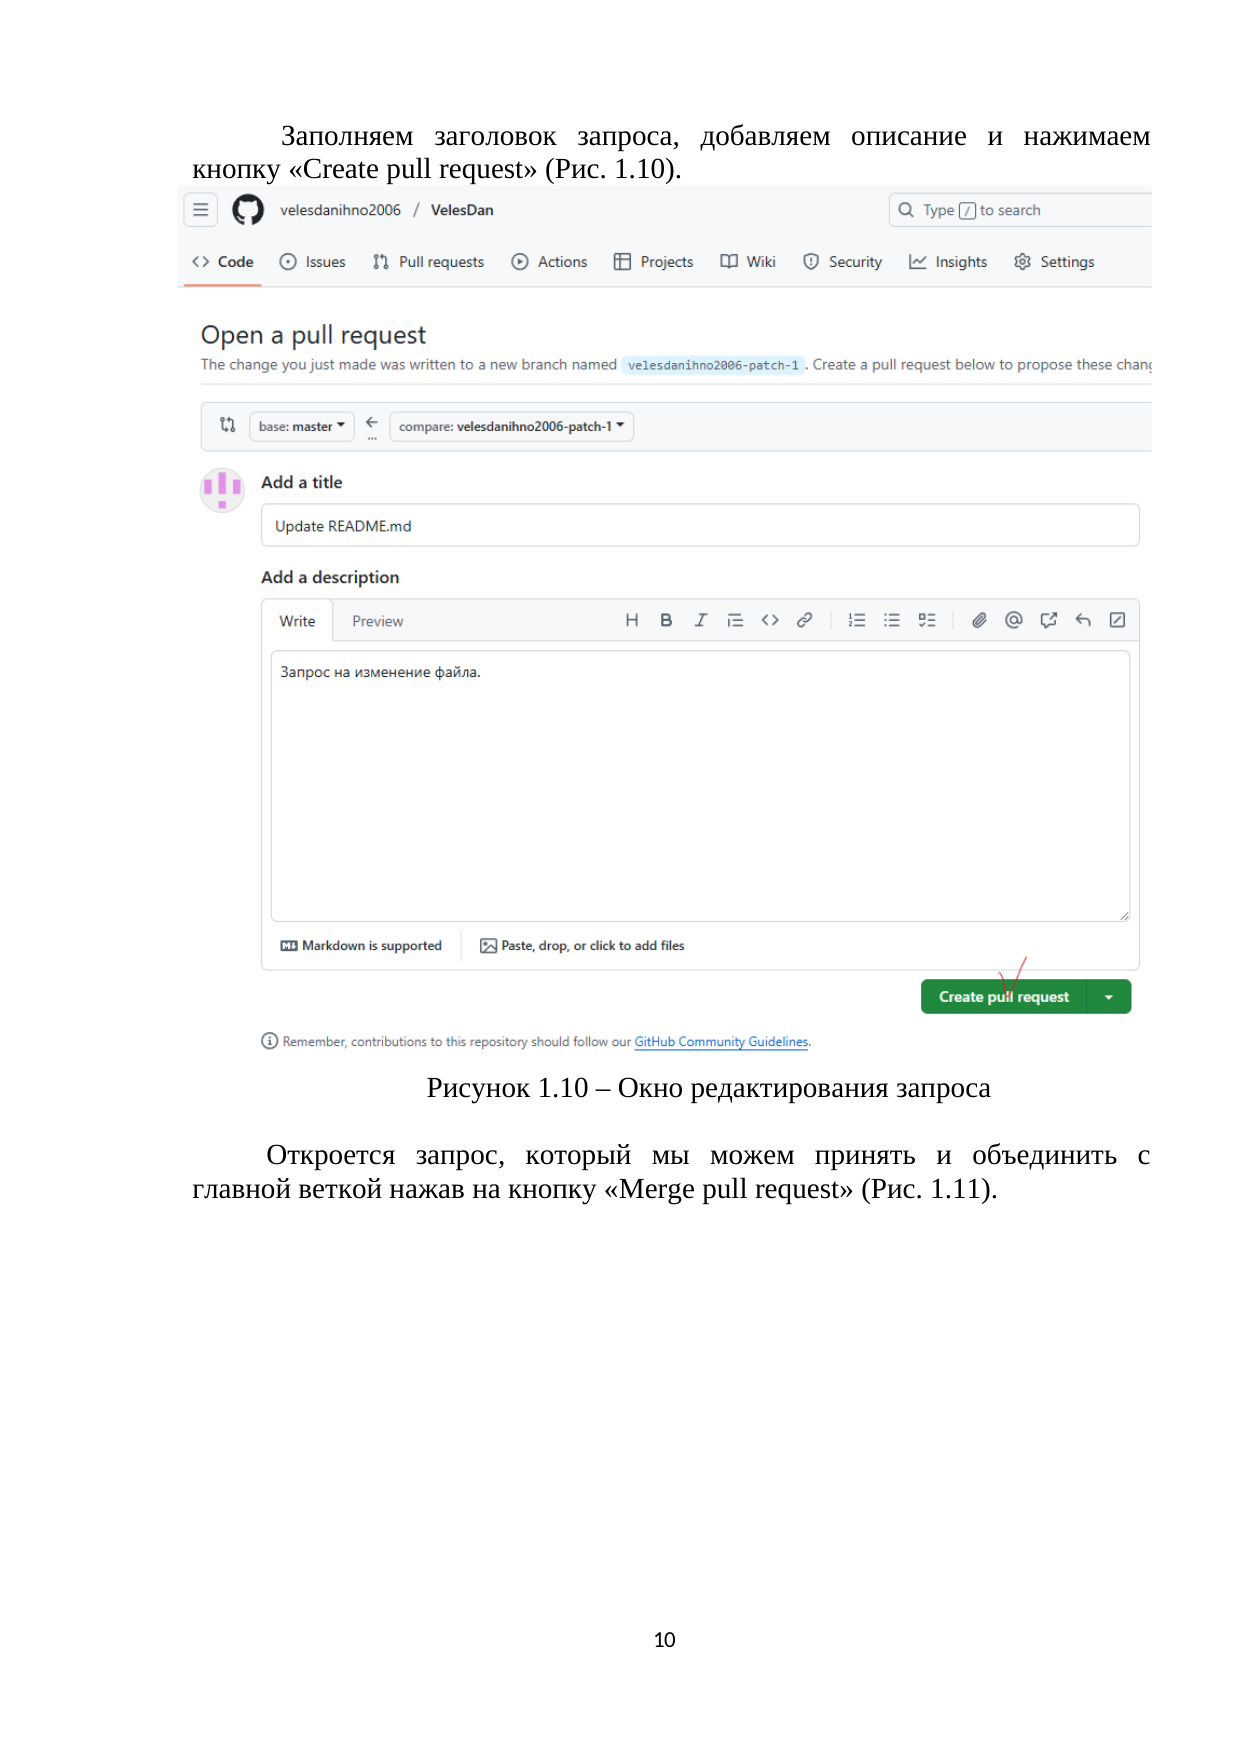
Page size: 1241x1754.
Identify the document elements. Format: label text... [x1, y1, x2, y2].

text Заполняем заголовок запроса, добавляем описание и нажимаем кнопку «Create pull request» (Рис. 1.10). [192, 118, 1152, 185]
picture [177, 185, 1152, 1071]
text Откроется запрос, который мы можем принять и объединить с главной веткой нажав на кнопку «Merge pull request» (Рис. 1.11). [192, 1137, 1152, 1204]
text Рисунок 1.10 – Окно редактирования запроса [192, 1071, 1152, 1104]
